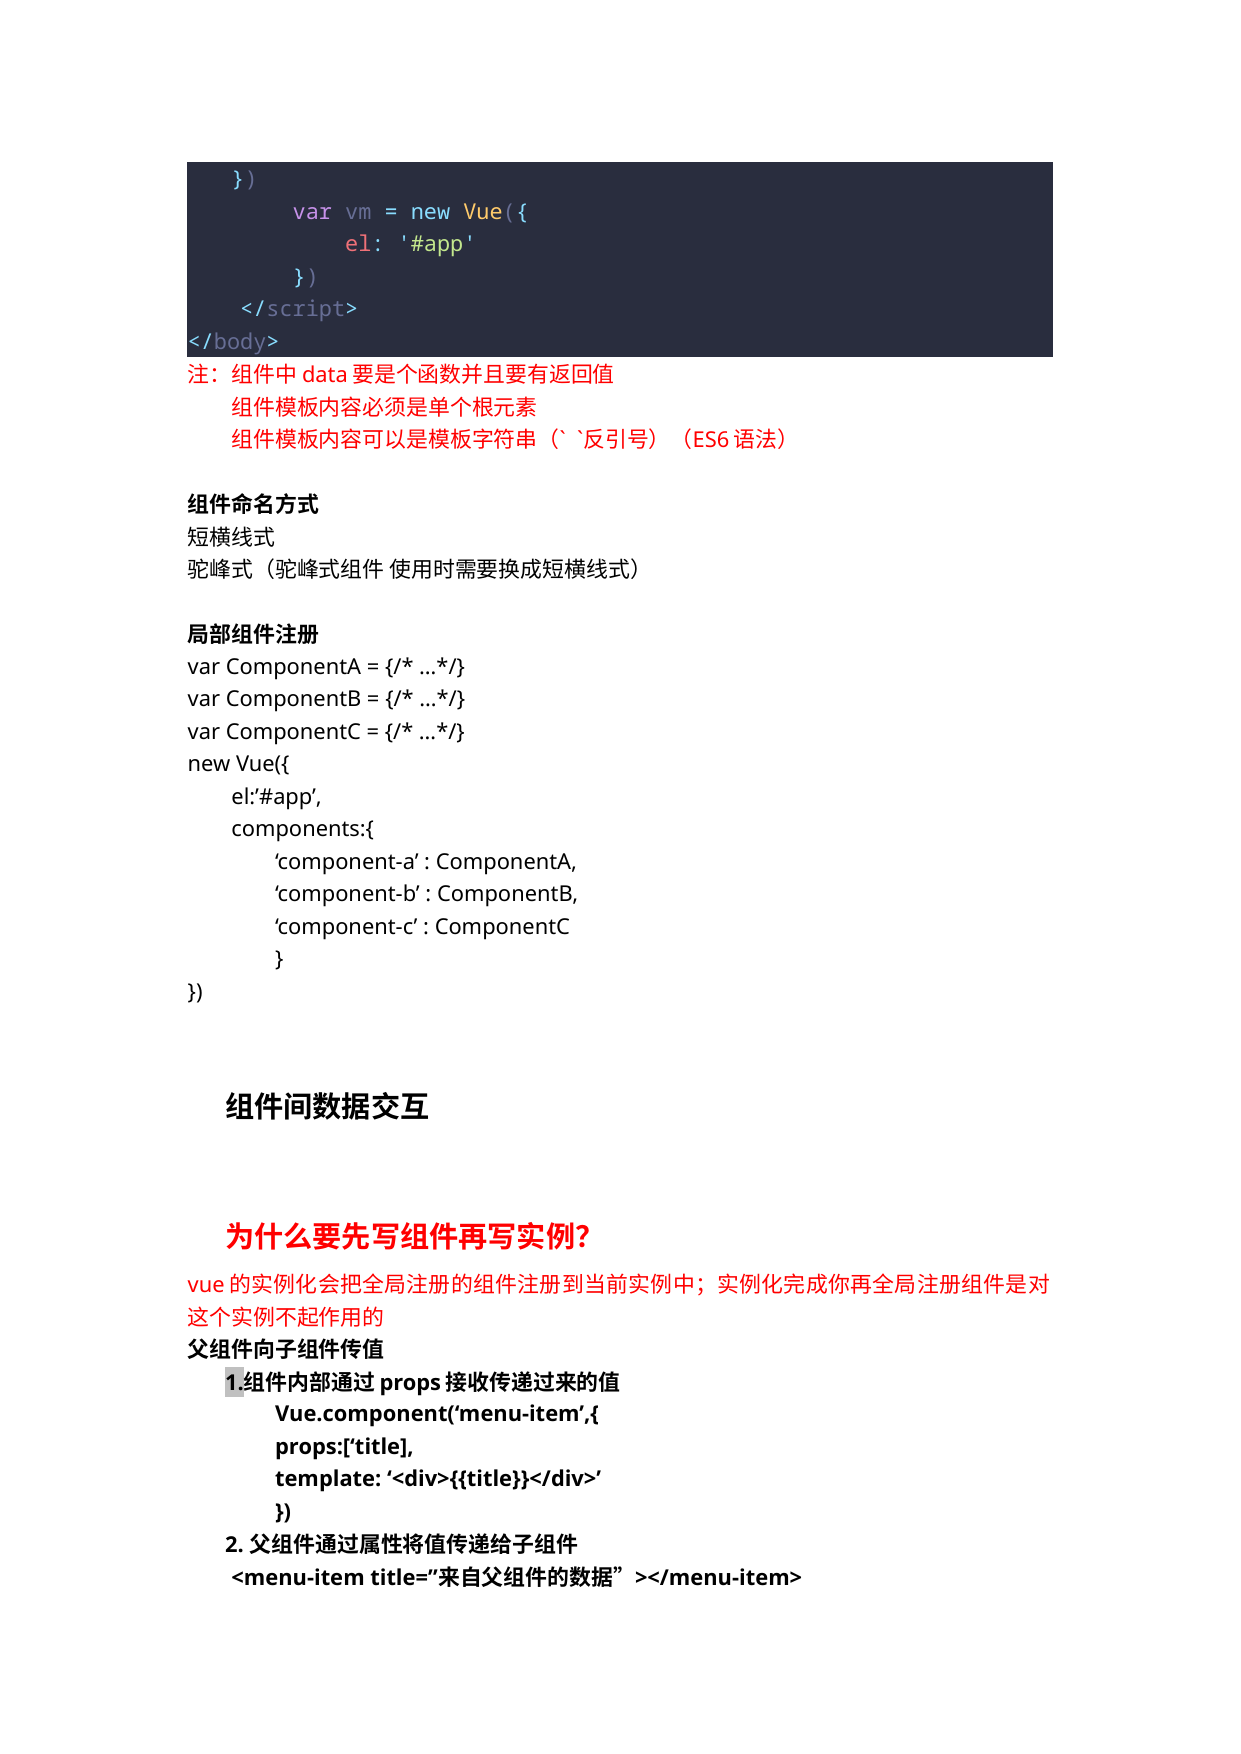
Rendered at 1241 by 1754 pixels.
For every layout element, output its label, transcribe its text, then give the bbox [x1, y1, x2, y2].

text </script> [187, 292, 1053, 324]
text } [231, 942, 1053, 974]
text </body> [187, 324, 1053, 357]
text 组件间数据交互 [225, 1072, 1053, 1137]
text vue的实例化会把全局注册的组件注册到当前实例中；实例化完成你再全局注册组件是对这个实例不起作用的 [187, 1267, 1053, 1332]
list template: ‘<div>{{title}}</div>’ [275, 1462, 1053, 1494]
text 驼峰式（驼峰式组件 使用时需要换成短横线式） [187, 552, 1053, 584]
text }) [187, 162, 1053, 194]
text new Vue({ [187, 747, 1053, 779]
text 为什么要先写组件再写实例？ [225, 1202, 1053, 1267]
text 父组件向子组件传值 [187, 1332, 1053, 1364]
text components:{ [187, 812, 1053, 844]
text ‘component-c’ : ComponentC [231, 909, 1053, 942]
list 1.组件内部通过props接收传递过来的值 [225, 1364, 1053, 1397]
text 局部组件注册 [187, 617, 1053, 649]
text var ComponentB = {/* …*/} [187, 682, 1053, 714]
list 2. 父组件通过属性将值传递给子组件 [225, 1527, 1053, 1559]
list props:[‘title], [275, 1429, 1053, 1462]
list <menu-item title=”来自父组件的数据”></menu-item> [231, 1559, 1053, 1592]
text 组件模板内容必须是单个根元素 [187, 389, 1053, 422]
text }) [187, 974, 1053, 1007]
text 组件模板内容可以是模板字符串（` `反引号）（ES6语法） [187, 422, 1053, 454]
list }) [275, 1494, 1053, 1527]
text 短横线式 [187, 519, 1053, 552]
text ‘component-b’ : ComponentB, [231, 877, 1053, 909]
text var vm = new Vue({ [187, 194, 1053, 227]
text }) [187, 259, 1053, 292]
text var ComponentA = {/* …*/} [187, 649, 1053, 682]
text el:’#app’, [187, 779, 1053, 812]
text var ComponentC = {/* …*/} [187, 714, 1053, 747]
list Vue.component(‘menu-item’,{ [275, 1397, 1053, 1429]
text 组件命名方式 [187, 487, 1053, 519]
text ‘component-a’ : ComponentA, [231, 844, 1053, 877]
text 注：组件中 data要是个函数并且要有返回值 [187, 357, 1053, 389]
text el: '#app' [187, 227, 1053, 259]
